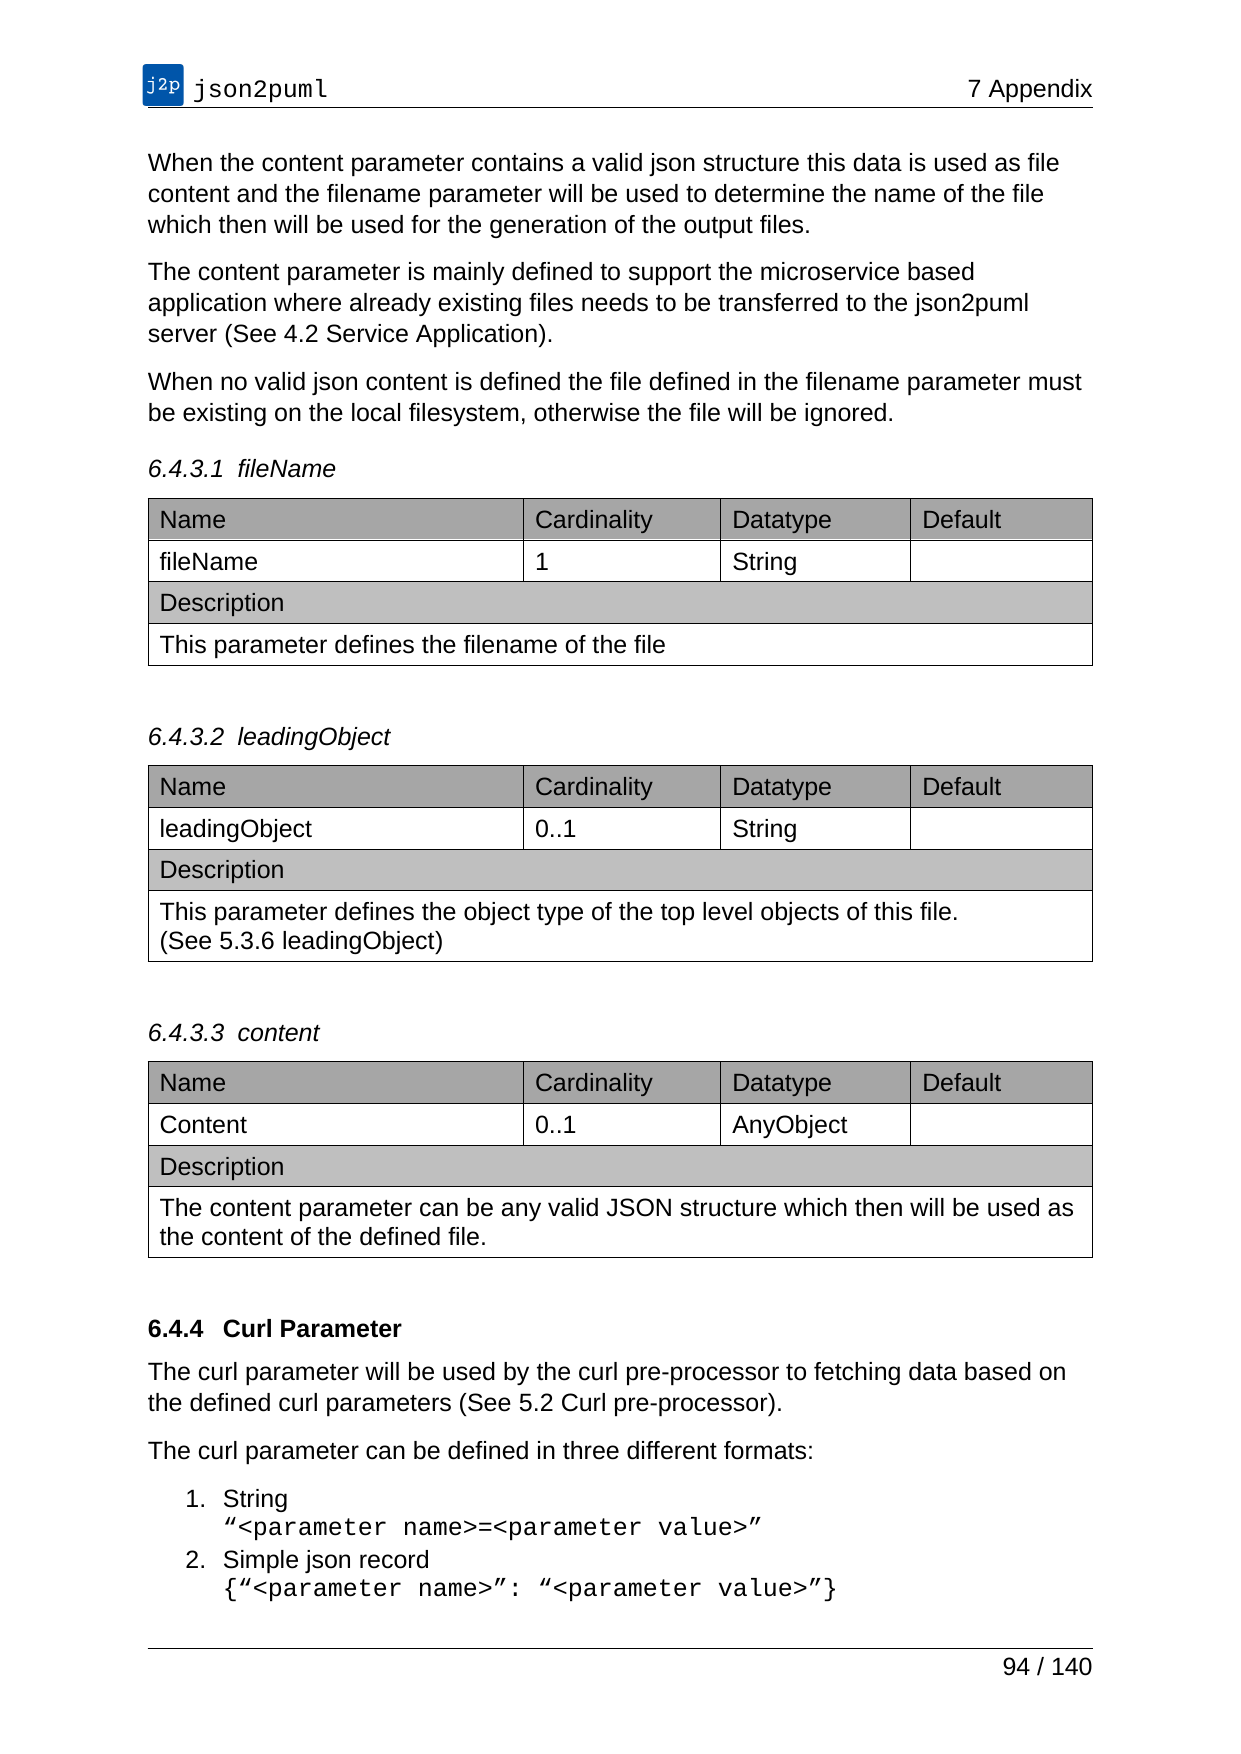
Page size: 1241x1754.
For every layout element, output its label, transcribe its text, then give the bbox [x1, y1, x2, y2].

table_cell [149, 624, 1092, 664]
text The content parameter is mainly defined to support the microservice based application where already existing files needs to be transferred to the json2puml server (See 4.2 Service Application). [148, 257, 1093, 348]
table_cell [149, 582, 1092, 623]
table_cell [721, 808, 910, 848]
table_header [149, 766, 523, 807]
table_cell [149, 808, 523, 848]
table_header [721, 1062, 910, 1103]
subtitle Curl Parameter [148, 1314, 1093, 1342]
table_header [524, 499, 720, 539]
list Simple json record {“<parameter name>”: “<parameter value>”} [185, 1545, 1093, 1604]
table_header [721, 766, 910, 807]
subtitle fileName [148, 454, 1093, 483]
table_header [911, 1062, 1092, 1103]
subtitle content [148, 1018, 1093, 1046]
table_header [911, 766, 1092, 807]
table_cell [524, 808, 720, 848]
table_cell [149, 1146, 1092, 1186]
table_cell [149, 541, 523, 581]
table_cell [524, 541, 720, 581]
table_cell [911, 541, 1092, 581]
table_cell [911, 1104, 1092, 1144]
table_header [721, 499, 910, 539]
text The curl parameter will be used by the curl pre-processor to fetching data based on the defined curl parameters (See 5.2 Curl pre-processor). [148, 1357, 1093, 1417]
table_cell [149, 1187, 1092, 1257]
text The curl parameter can be defined in three different formats: [148, 1436, 1093, 1465]
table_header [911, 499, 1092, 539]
subtitle leadingObject [148, 722, 1093, 750]
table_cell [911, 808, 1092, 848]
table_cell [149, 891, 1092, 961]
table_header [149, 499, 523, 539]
text When no valid json content is defined the file defined in the filename parameter must be existing on the local filesystem, otherwise the file will be ignored. [148, 367, 1093, 427]
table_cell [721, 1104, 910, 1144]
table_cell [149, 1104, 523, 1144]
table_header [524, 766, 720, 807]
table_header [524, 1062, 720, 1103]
text When the content parameter contains a valid json structure this data is used as file content and the filename parameter will be used to determine the name of the file which then will be used for the generation of the output files. [148, 148, 1093, 238]
list String “<parameter name>=<parameter value>” [185, 1484, 1093, 1543]
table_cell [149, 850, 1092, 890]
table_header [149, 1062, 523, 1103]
picture [142, 64, 184, 106]
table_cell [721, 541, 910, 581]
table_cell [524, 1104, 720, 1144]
